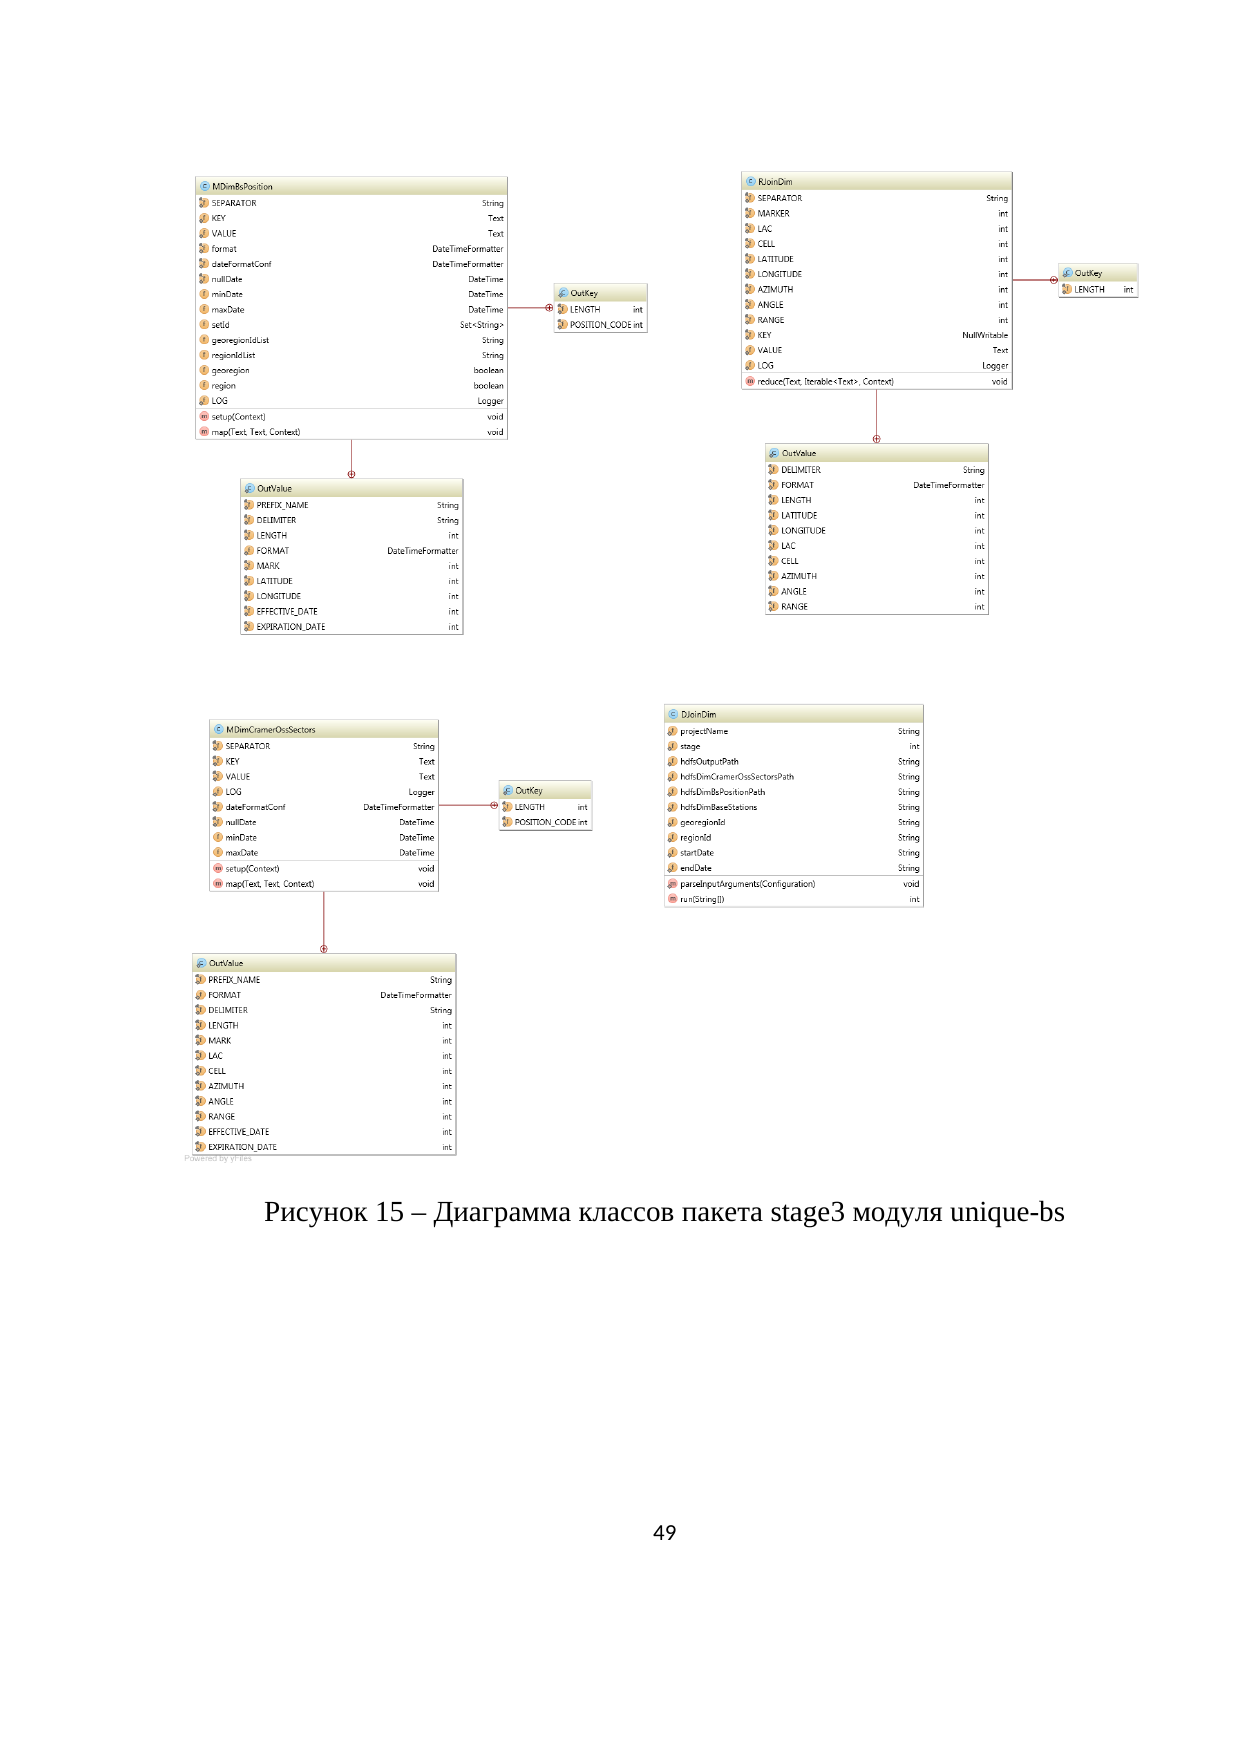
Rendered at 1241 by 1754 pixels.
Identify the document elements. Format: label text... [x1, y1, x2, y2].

picture [177, 156, 1152, 1169]
text Рисунок 15 – Диаграмма классов пакета stage3 модуля unique-bs [177, 1194, 1152, 1228]
